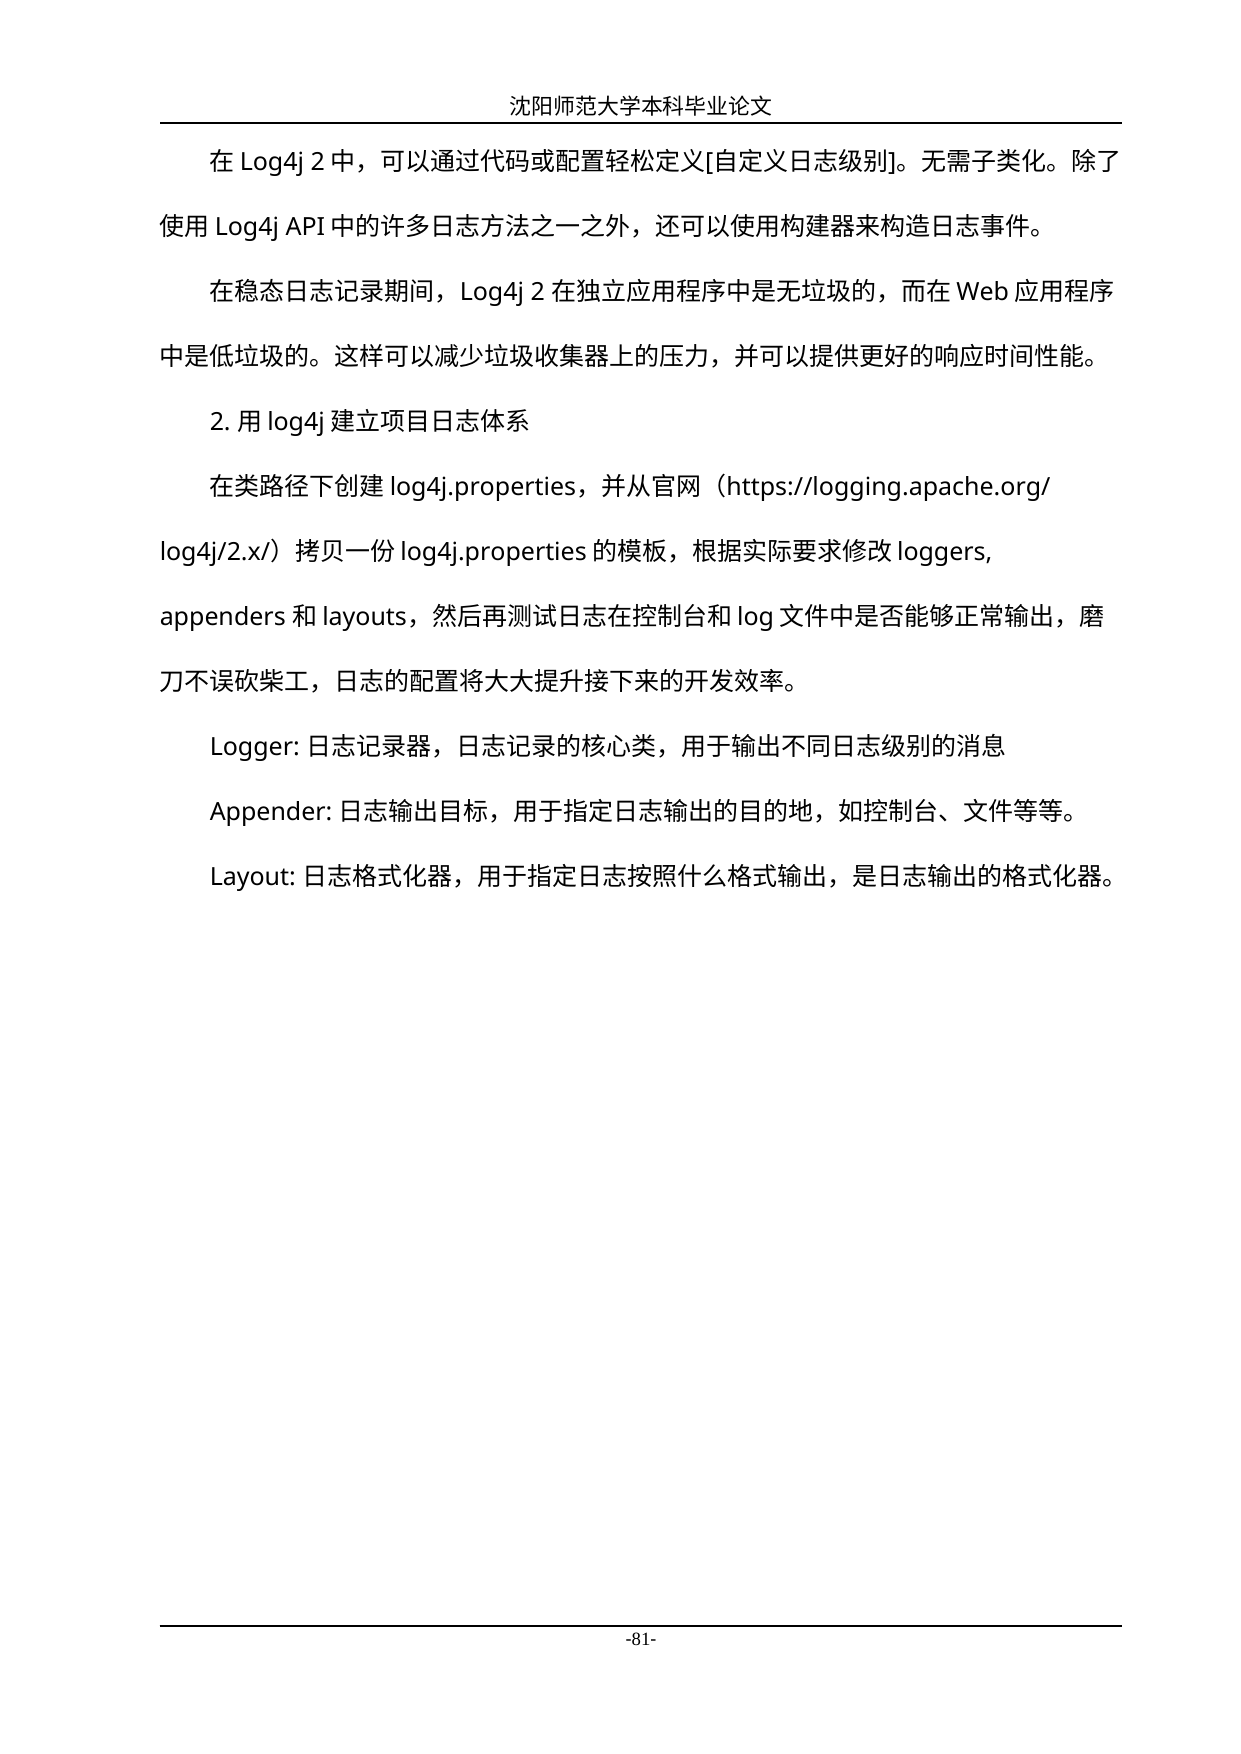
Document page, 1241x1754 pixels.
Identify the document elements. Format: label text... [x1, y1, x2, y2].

text Layout: 日志格式化器，用于指定日志按照什么格式输出，是日志输出的格式化器。 [159, 842, 1122, 907]
text 2. 用log4j建立项目日志体系 [159, 387, 1122, 452]
text Logger: 日志记录器，日志记录的核心类，用于输出不同日志级别的消息 [159, 712, 1122, 777]
text Appender: 日志输出目标，用于指定日志输出的目的地，如控制台、文件等等。 [159, 777, 1122, 842]
text 在类路径下创建log4j.properties，并从官网（https://logging.apache.org/log4j/2.x/）拷贝一份log4j.properties的模板，根据实际要求修改loggers, appenders 和layouts，然后再测试日志在控制台和log文件中是否能够正常输出，磨刀不误砍柴工，日志的配置将大大提升接下来的开发效率。 [159, 452, 1122, 712]
text 在稳态日志记录期间，Log4j 2 在独立应用程序中是无垃圾的，而在Web应用程序中是低垃圾的。这样可以减少垃圾收集器上的压力，并可以提供更好的响应时间性能。 [159, 257, 1122, 387]
text 在Log4j 2中，可以通过代码或配置轻松定义[自定义日志级别]。无需子类化。除了使用Log4j API中的许多日志方法之一之外，还可以使用构建器来构造日志事件。 [159, 127, 1122, 257]
